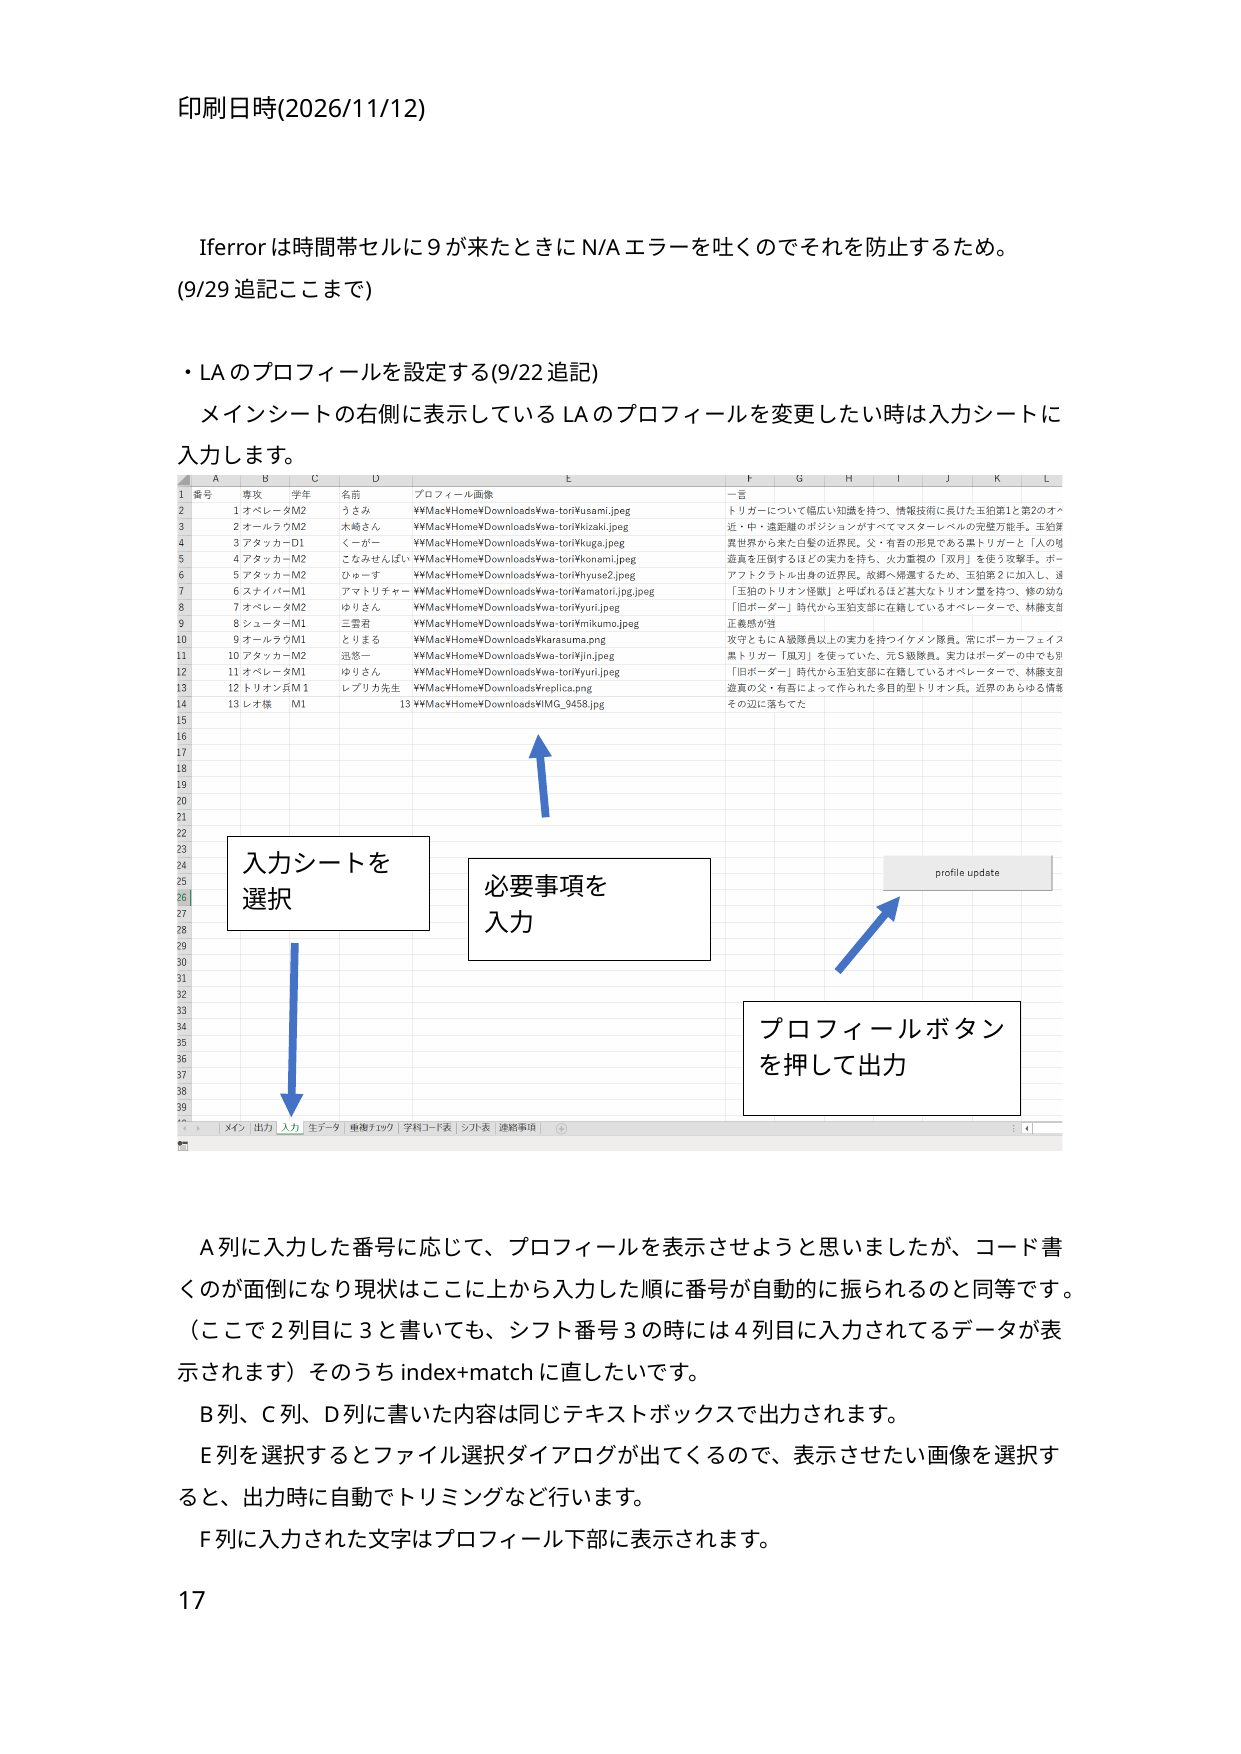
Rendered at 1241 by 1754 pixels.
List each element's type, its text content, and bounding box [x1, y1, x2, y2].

text A列に入力した番号に応じて、プロフィールを表示させようと思いましたが、コード書くのが面倒になり現状はここに上から入力した順に番号が自動的に振られるのと同等です。（ここで2列目に3と書いても、シフト番号3の時には4列目に入力されてるデータが表示されます）そのうちindex+matchに直したいです。 [177, 1225, 1063, 1392]
text F列に入力された文字はプロフィール下部に表示されます。 [177, 1517, 1063, 1558]
text B列、C列、D列に書いた内容は同じテキストボックスで出力されます。 [177, 1392, 1063, 1433]
text メインシートの右側に表示しているLAのプロフィールを変更したい時は入力シートに入力します。 [177, 392, 1063, 475]
picture [177, 475, 1063, 1151]
text (9/29追記ここまで) [177, 267, 1063, 308]
text ・LAのプロフィールを設定する(9/22追記) [177, 350, 1063, 392]
text Iferrorは時間帯セルに９が来たときにN/Aエラーを吐くのでそれを防止するため。 [177, 225, 1063, 267]
text E列を選択するとファイル選択ダイアログが出てくるので、表示させたい画像を選択すると、出力時に自動でトリミングなど行います。 [177, 1433, 1063, 1517]
